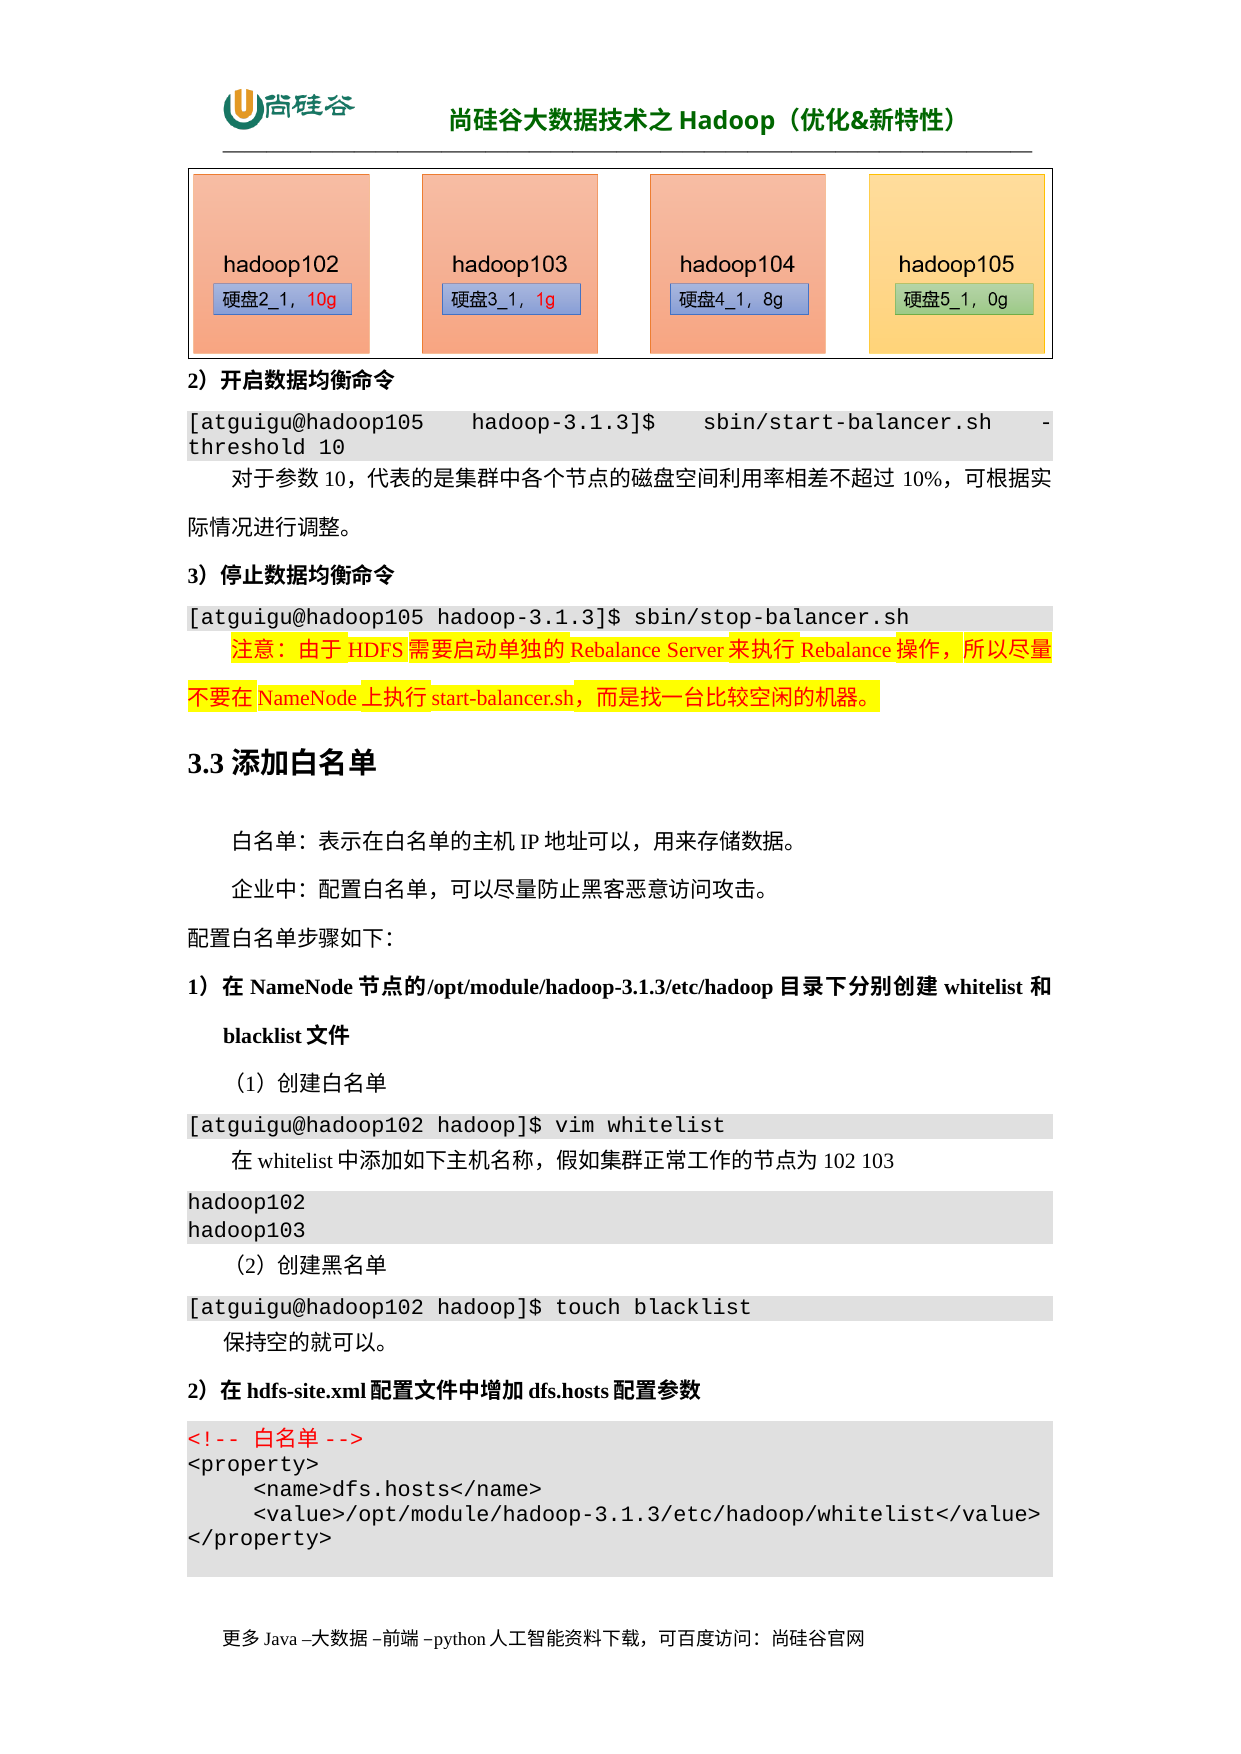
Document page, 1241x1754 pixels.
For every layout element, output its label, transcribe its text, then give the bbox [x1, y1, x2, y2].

text 2）开启数据均衡命令 [187, 363, 1053, 396]
list 1）在NameNode节点的/opt/module/hadoop-3.1.3/etc/hadoop目录下分别创建whitelist 和blacklist文件 [187, 969, 1053, 1050]
text </property> [187, 1527, 1053, 1552]
text 3）停止数据均衡命令 [187, 558, 1053, 591]
text [atguigu@hadoop102 hadoop]$ vim whitelist [187, 1114, 1053, 1139]
text hadoop103 [187, 1219, 1053, 1244]
text [atguigu@hadoop102 hadoop]$ touch blacklist [187, 1296, 1053, 1321]
text <name>dfs.hosts</name> [187, 1478, 1053, 1503]
list 2）在hdfs-site.xml配置文件中增加dfs.hosts配置参数 [187, 1373, 1053, 1405]
text <property> [187, 1453, 1053, 1478]
text [atguigu@hadoop105 hadoop-3.1.3]$ sbin/start-balancer.sh -threshold 10 [187, 411, 1053, 461]
text 注意：由于HDFS需要启动单独的Rebalance Server来执行Rebalance操作，所以尽量不要在NameNode上执行start-balancer.sh，而是找一台比较空闲的机器。 [187, 631, 1053, 712]
text [atguigu@hadoop105 hadoop-3.1.3]$ sbin/stop-balancer.sh [187, 606, 1053, 631]
list （1）创建白名单 [223, 1066, 1053, 1098]
text 对于参数10，代表的是集群中各个节点的磁盘空间利用率相差不超过10%，可根据实际情况进行调整。 [187, 461, 1053, 542]
text 在whitelist中添加如下主机名称，假如集群正常工作的节点为102 103 [187, 1142, 1053, 1175]
text hadoop102 [187, 1191, 1053, 1216]
picture [222, 88, 356, 130]
list 保持空的就可以。 [187, 1324, 1053, 1357]
list （2）创建黑名单 [223, 1248, 1053, 1280]
subtitle 3.3 添加白名单 [187, 728, 1053, 793]
text 白名单：表示在白名单的主机IP地址可以，用来存储数据。 [187, 824, 1053, 856]
picture [189, 169, 1052, 358]
text <!-- 白名单 --> [187, 1421, 1053, 1453]
text 企业中：配置白名单，可以尽量防止黑客恶意访问攻击。 [187, 872, 1053, 904]
text 配置白名单步骤如下： [187, 920, 1053, 953]
text <value>/opt/module/hadoop-3.1.3/etc/hadoop/whitelist</value> [187, 1503, 1053, 1527]
